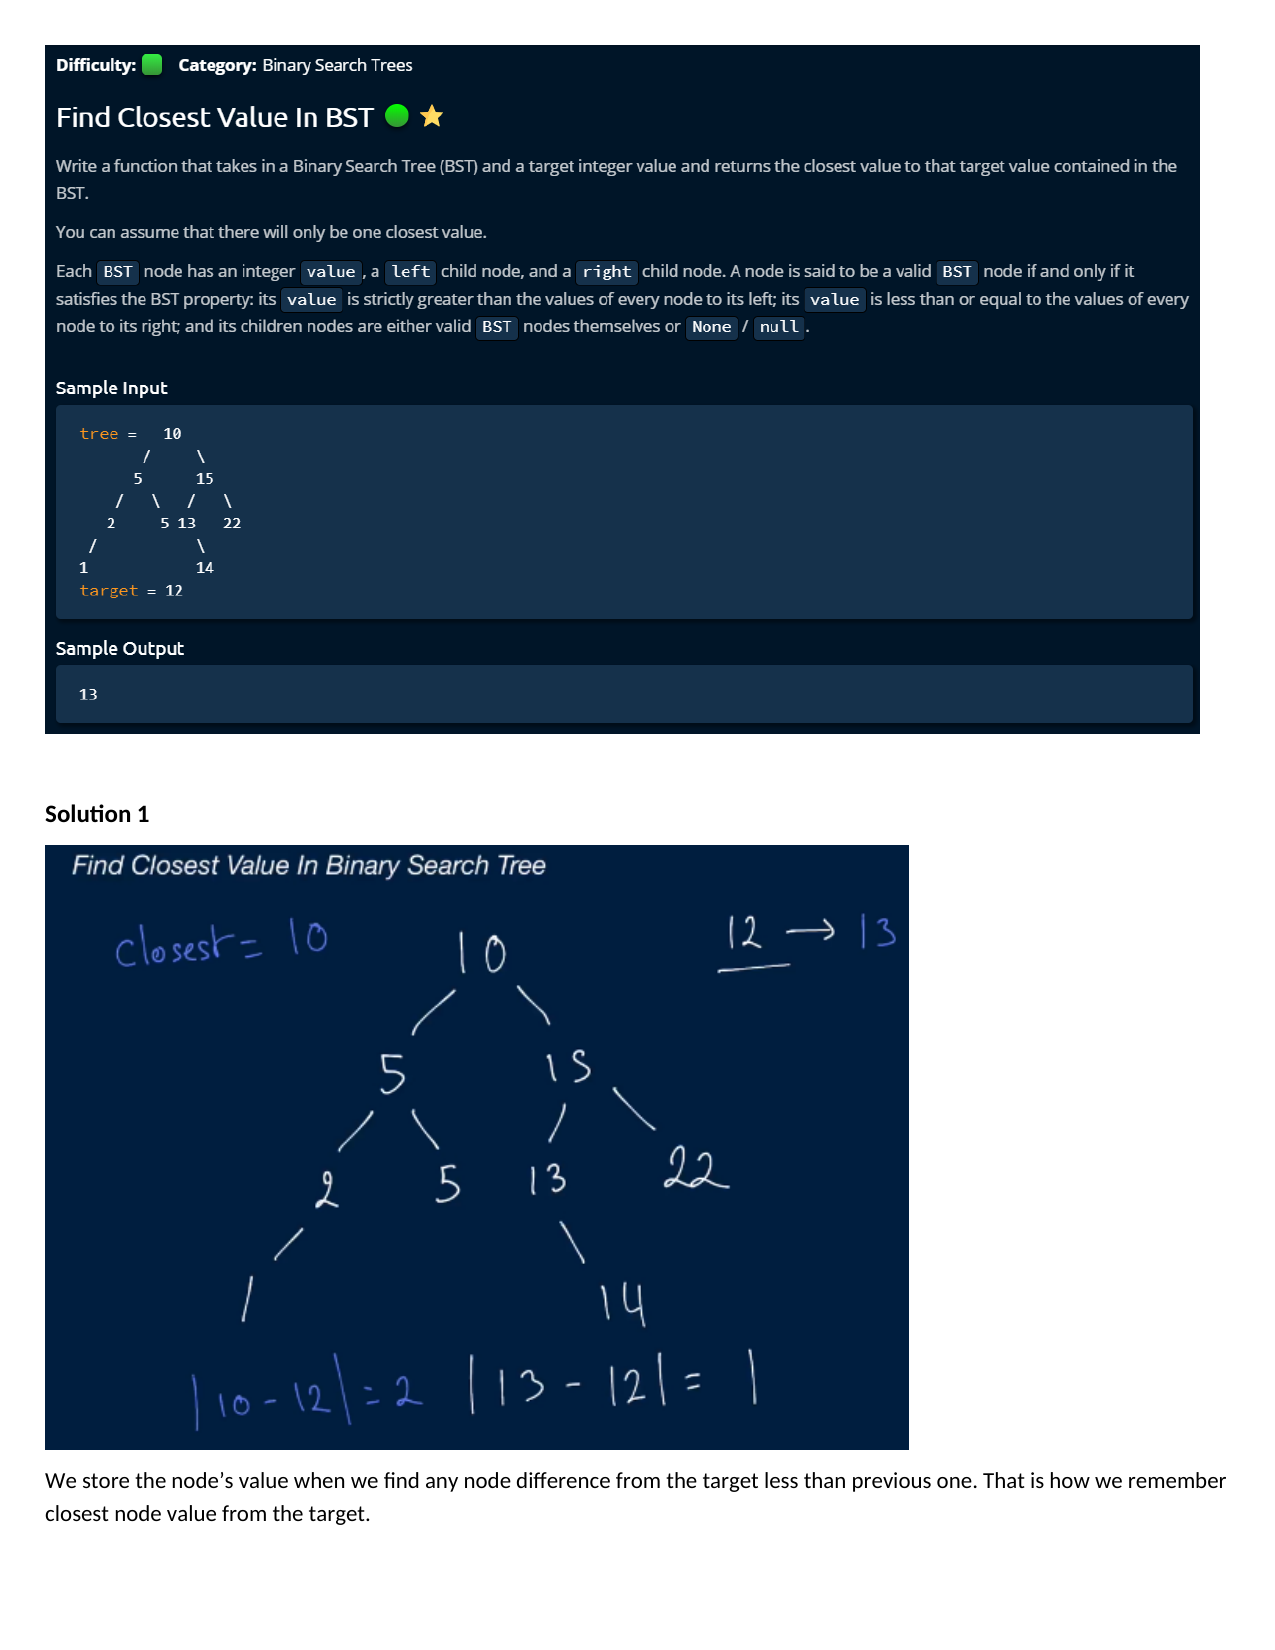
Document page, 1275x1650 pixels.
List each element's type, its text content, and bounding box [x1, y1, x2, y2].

picture [45, 845, 909, 1450]
text Solution 1 [45, 798, 1230, 828]
text We store the node’s value when we find any node difference from the target less than previous one. That is how we remember closest node value from the target. [45, 1467, 1230, 1527]
picture [45, 45, 1200, 734]
